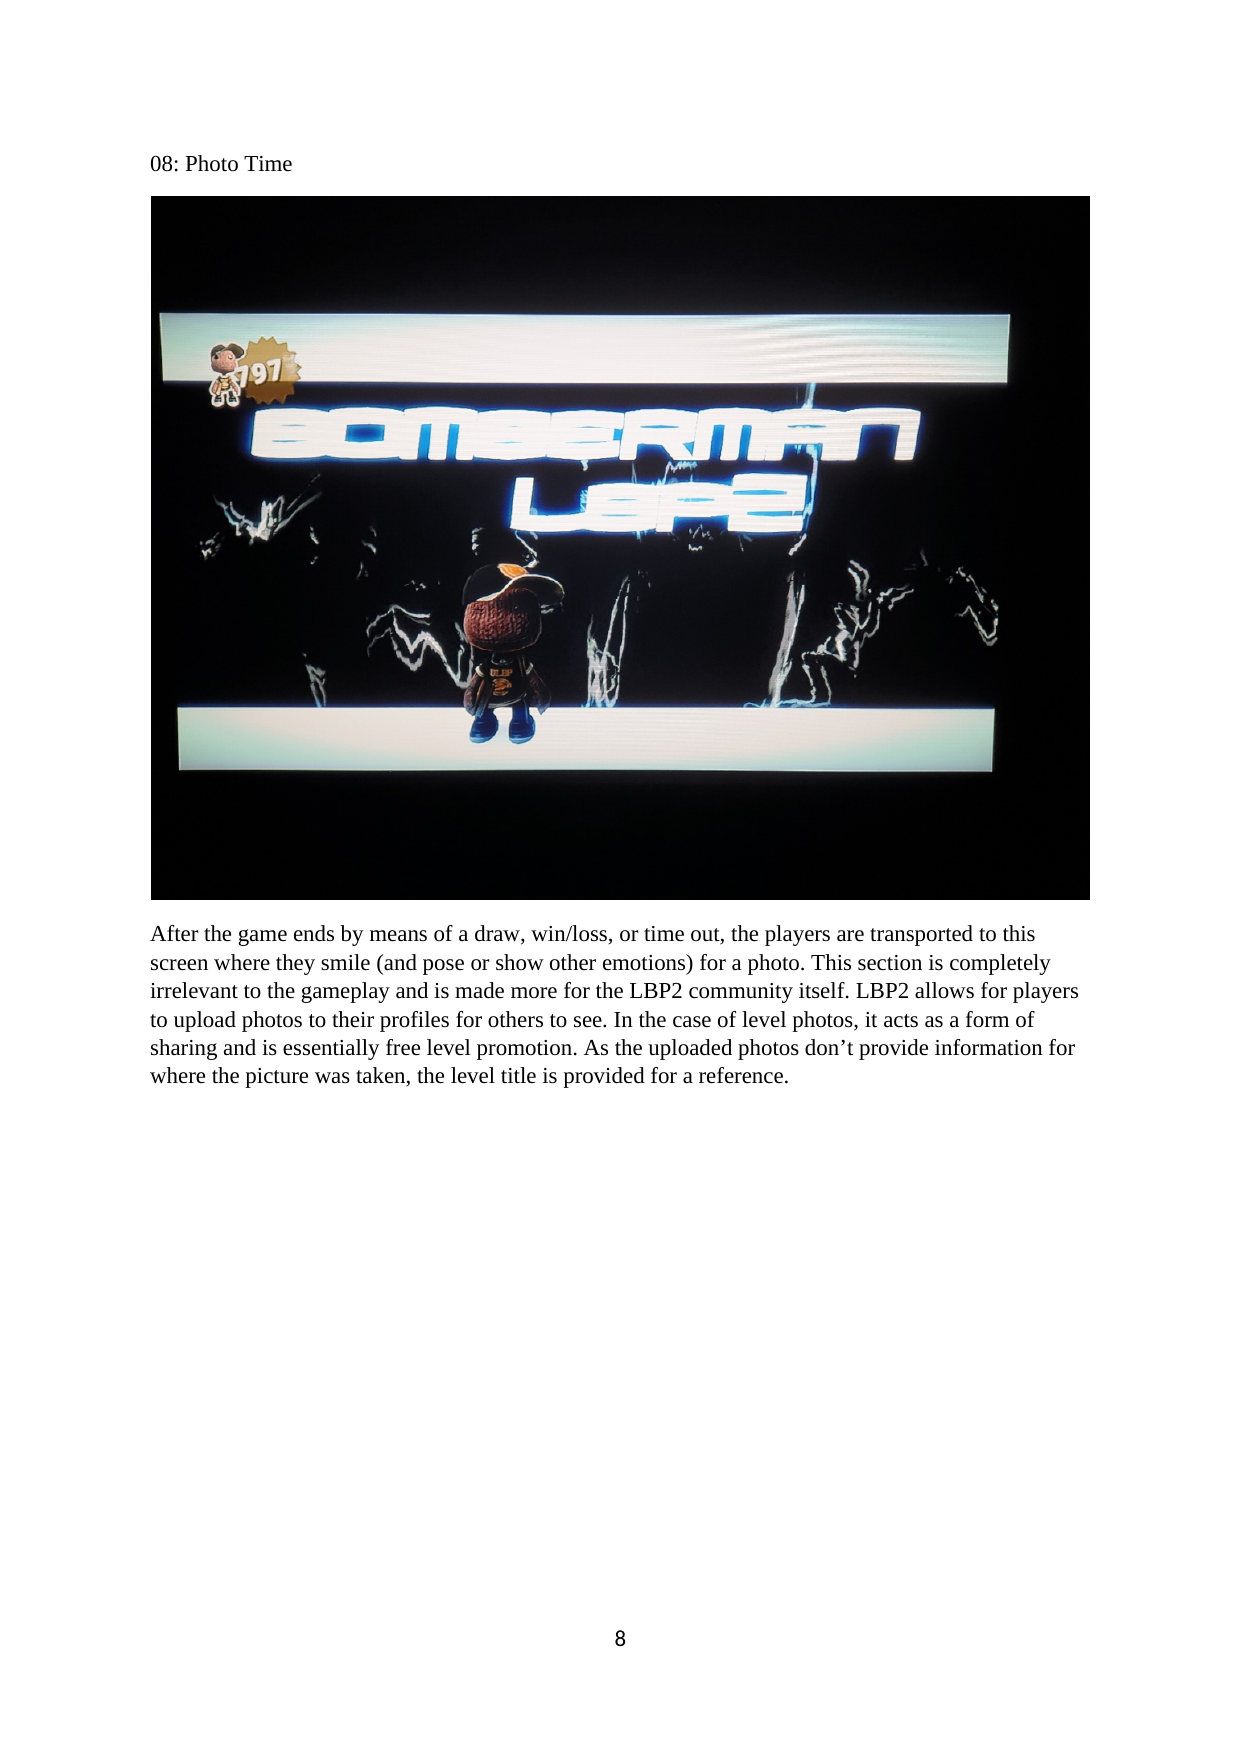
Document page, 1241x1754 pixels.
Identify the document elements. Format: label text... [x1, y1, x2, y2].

picture [152, 196, 1090, 900]
text After the game ends by means of a draw, win/loss, or time out, the players are transported to this screen where they smile (and pose or show other emotions) for a photo. This section is completely irrelevant to the gameplay and is made more for the LBP2 community itself. LBP2 allows for players to upload photos to their profiles for others to see. In the case of level photos, it acts as a form of sharing and is essentially free level promotion. As the uploaded photos don’t provide information for where the picture was taken, the level title is provided for a reference. [150, 920, 1090, 1089]
text 08: Photo Time [150, 150, 1090, 176]
